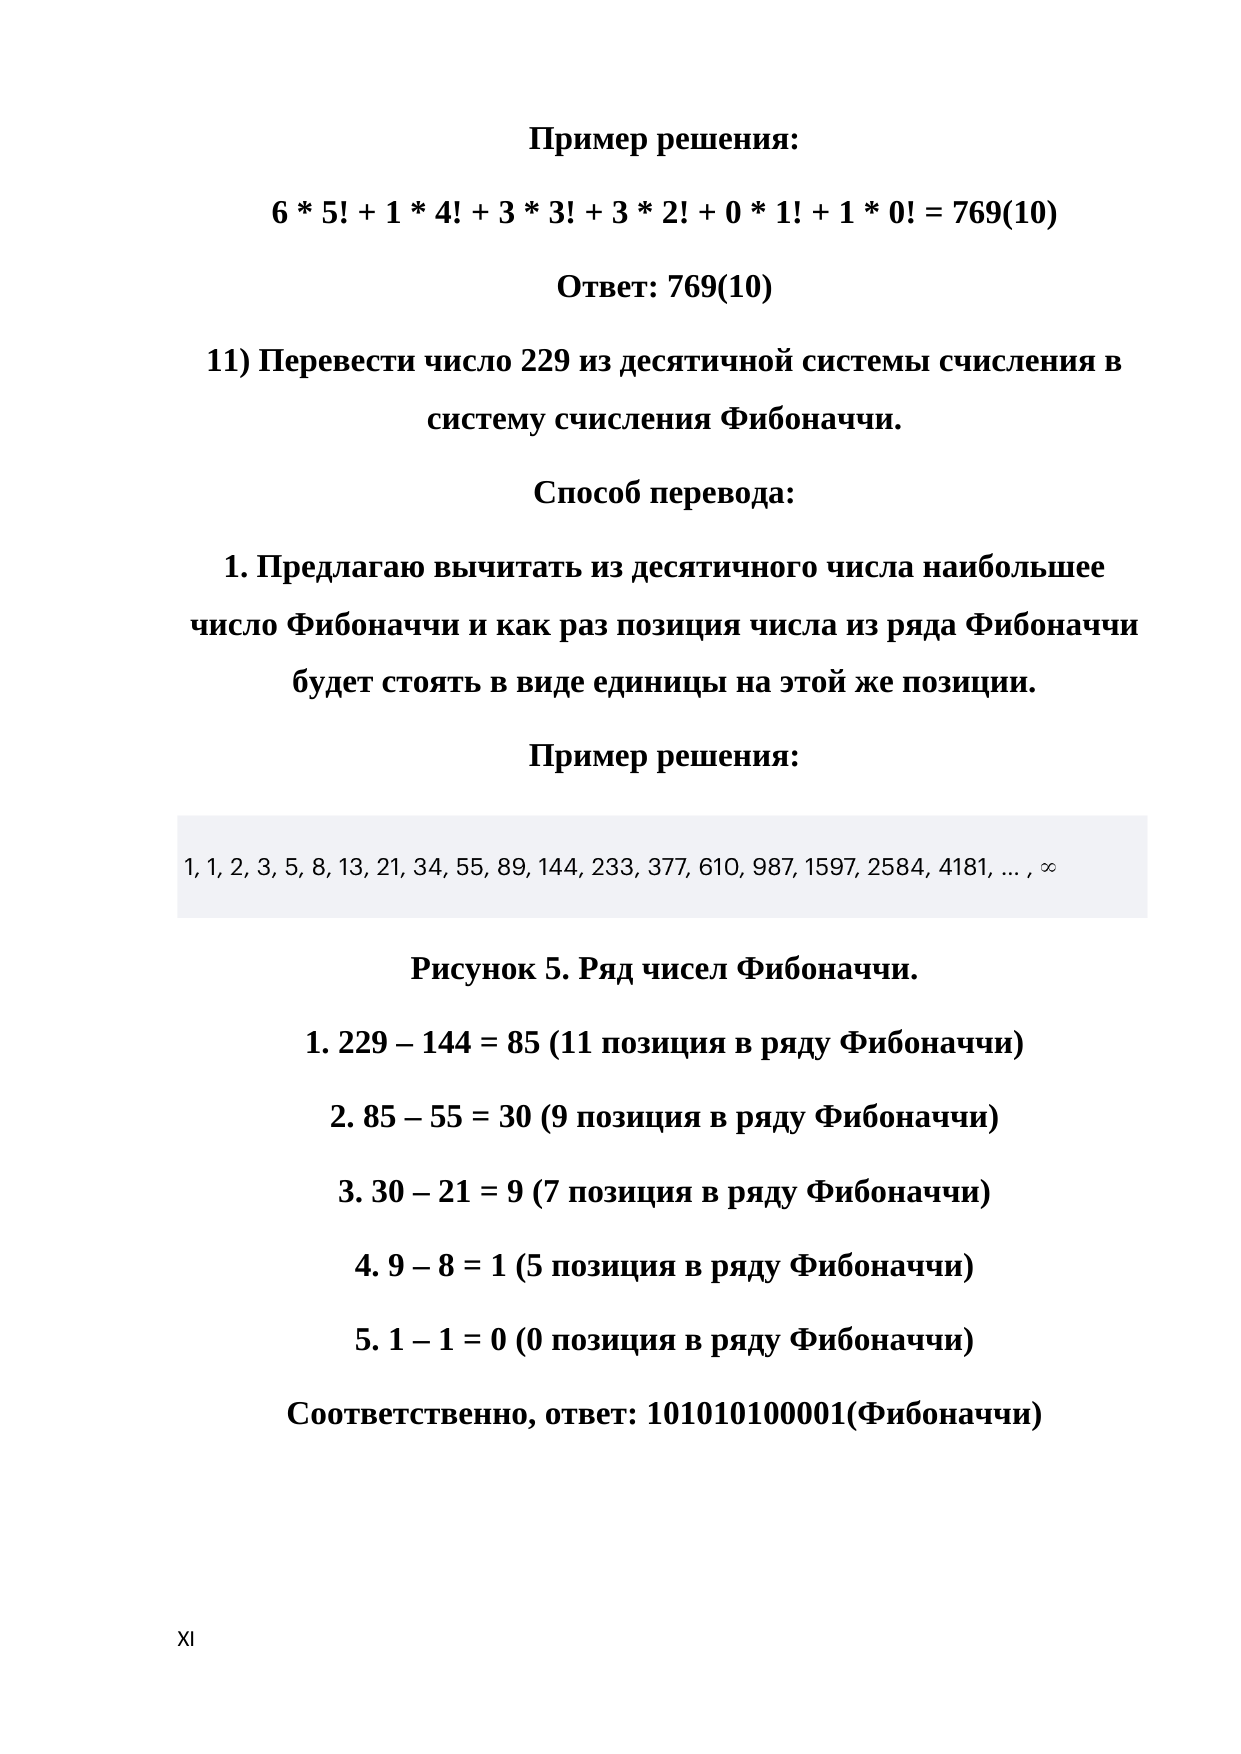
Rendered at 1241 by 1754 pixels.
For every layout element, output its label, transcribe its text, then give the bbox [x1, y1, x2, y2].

text Соответственно, ответ: 101010100001(Фибоначчи) [177, 1393, 1152, 1432]
text Способ перевода: [177, 472, 1152, 511]
text 11) Перевести число 229 из десятичной системы счисления в систему счисления Фибоначчи. [177, 341, 1152, 436]
text 5. 1 – 1 = 0 (0 позиция в ряду Фибоначчи) [177, 1319, 1152, 1357]
text Пример решения: [177, 736, 1152, 774]
text 1. 229 – 144 = 85 (11 позиция в ряду Фибоначчи) [177, 1022, 1152, 1061]
text 3. 30 – 21 = 9 (7 позиция в ряду Фибоначчи) [177, 1171, 1152, 1209]
text 4. 9 – 8 = 1 (5 позиция в ряду Фибоначчи) [177, 1245, 1152, 1283]
text Ответ: 769(10) [177, 266, 1152, 305]
text 6 * 5! + 1 * 4! + 3 * 3! + 3 * 2! + 0 * 1! + 1 * 0! = 769(10) [177, 192, 1152, 231]
text 2. 85 – 55 = 30 (9 позиция в ряду Фибоначчи) [177, 1097, 1152, 1135]
picture [177, 809, 1152, 918]
text 1. Предлагаю вычитать из десятичного числа наибольшее число Фибоначчи и как раз позиция числа из ряда Фибоначчи будет стоять в виде единицы на этой же позиции. [177, 546, 1152, 700]
text Пример решения: [177, 118, 1152, 156]
text Рисунок 5. Ряд чисел Фибоначчи. [177, 948, 1152, 987]
